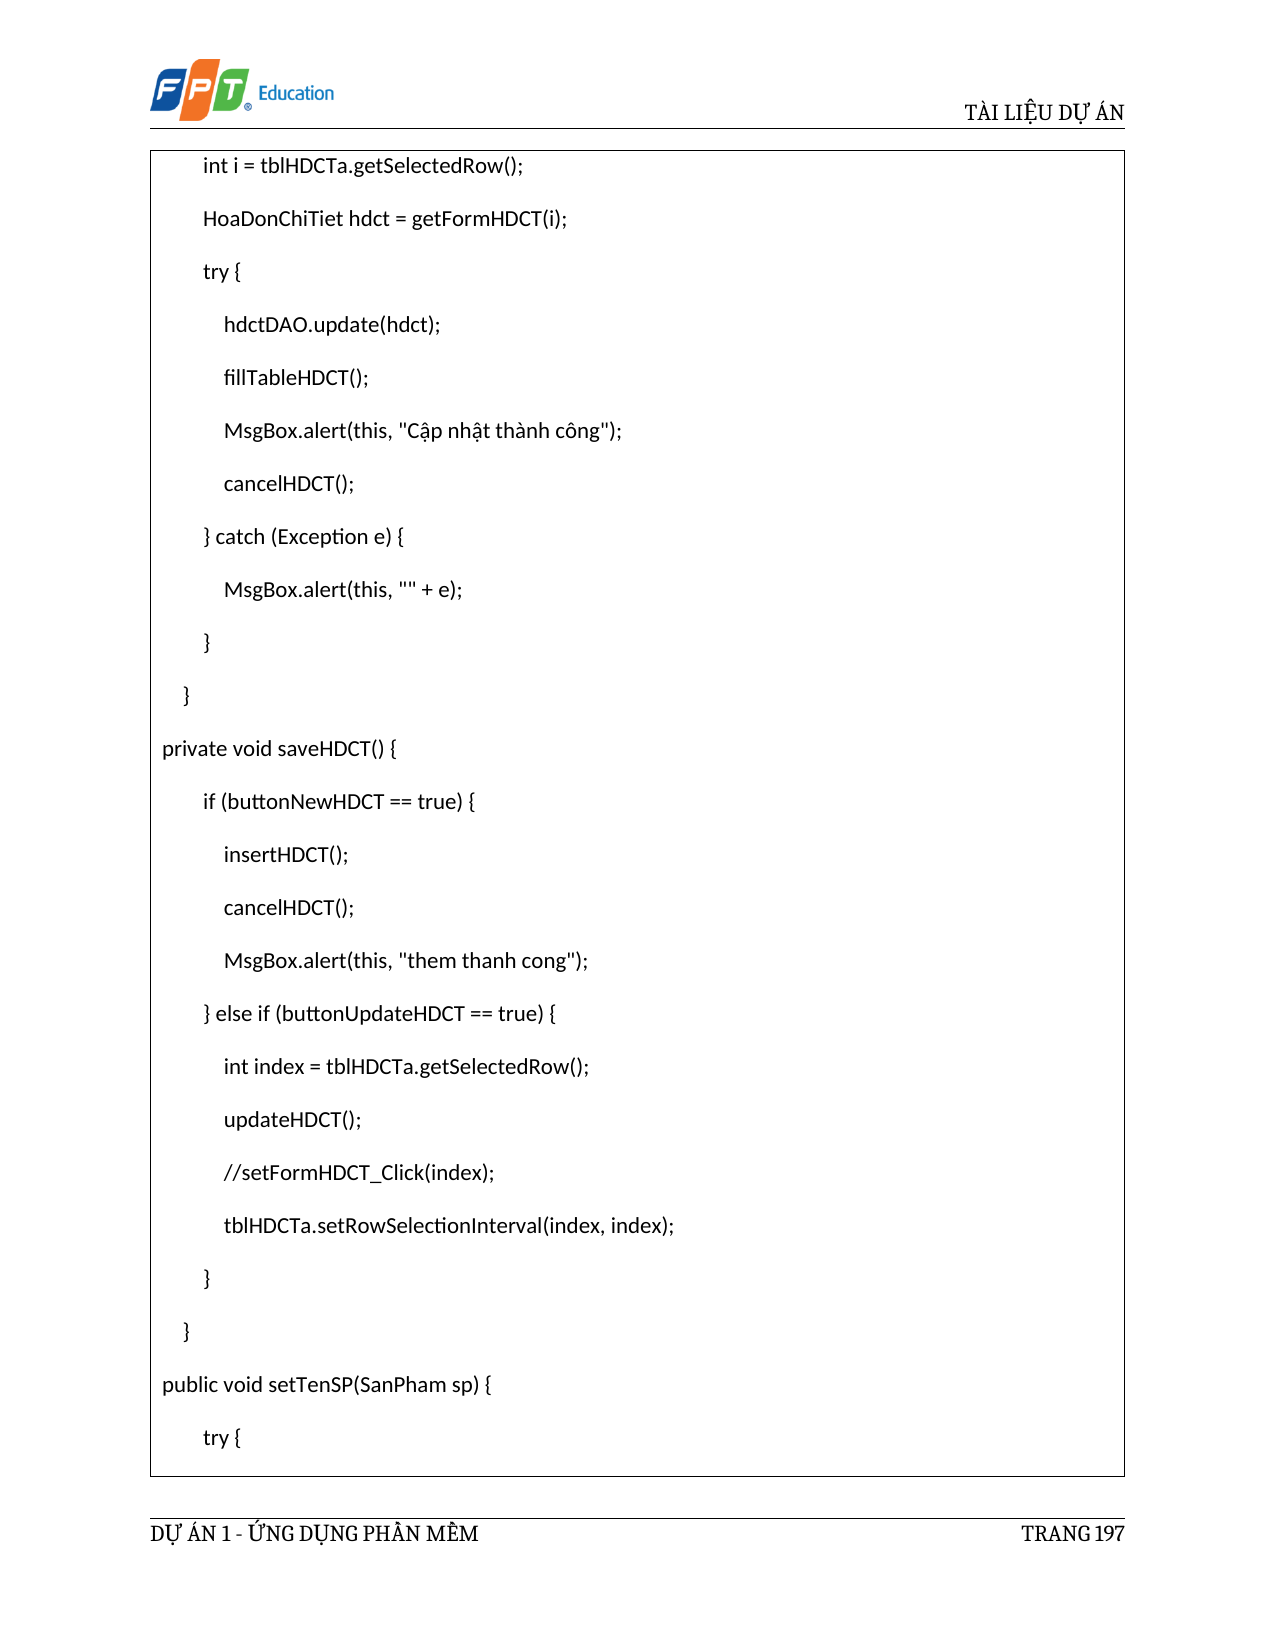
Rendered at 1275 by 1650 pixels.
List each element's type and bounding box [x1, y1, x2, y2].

picture [150, 59, 336, 121]
table_header [151, 151, 1124, 1476]
